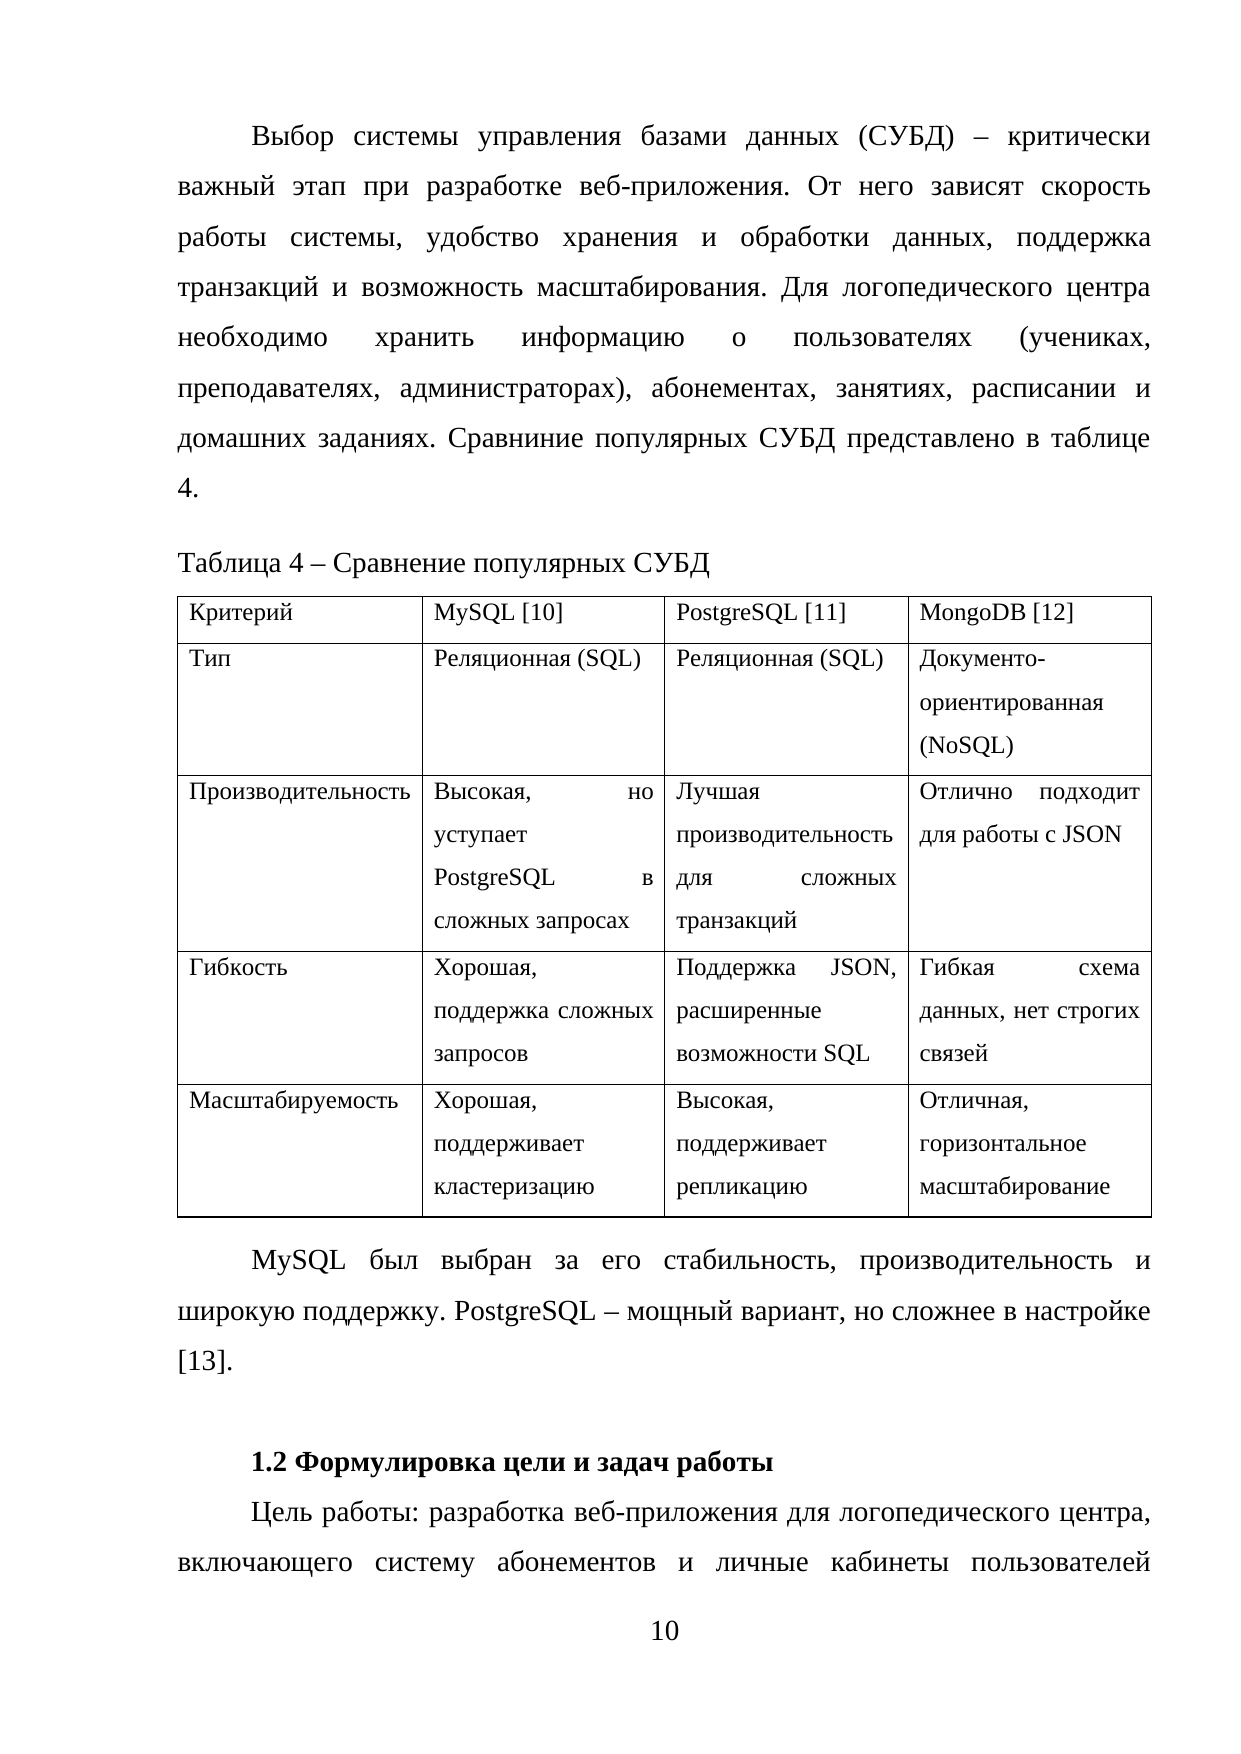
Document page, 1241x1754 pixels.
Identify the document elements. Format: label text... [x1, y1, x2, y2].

text Выбор системы управления базами данных (СУБД) – критически важный этап при разработке веб-приложения. От него зависят скорость работы системы, удобство хранения и обработки данных, поддержка транзакций и возможность масштабирования. Для логопедического центра необходимо хранить информацию о пользователях (учениках, преподавателях, администраторах), абонементах, занятиях, расписании и домашних заданиях. Сравниние популярных СУБД представлено в таблице 4. [177, 118, 1152, 504]
table_cell Гибкая схема данных, нет строгих связей [909, 952, 1151, 1084]
text Таблица 4 – Сравнение популярных СУБД [177, 546, 1152, 579]
table_cell Гибкость [178, 952, 422, 1084]
table_header MySQL [10] [423, 597, 664, 642]
table_cell Производительность [178, 776, 422, 951]
text MySQL был выбран за его стабильность, производительность и широкую поддержку. PostgreSQL – мощный вариант, но сложнее в настройке [13]. [177, 1242, 1152, 1377]
table_cell Лучшая производительность для сложных транзакций [665, 776, 908, 951]
table_cell Тип [178, 644, 422, 775]
table_cell Хорошая, поддержка сложных запросов [423, 952, 664, 1084]
table_cell Поддержка JSON, расширенные возможности SQL [665, 952, 908, 1084]
table_cell Высокая, поддерживает репликацию [665, 1085, 908, 1216]
table_cell Отличная, горизонтальное масштабирование [909, 1085, 1151, 1216]
table_cell Масштабируемость [178, 1085, 422, 1216]
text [177, 1494, 1152, 1578]
table_cell Реляционная (SQL) [423, 644, 664, 775]
table_cell Хорошая, поддерживает кластеризацию [423, 1085, 664, 1216]
table_header Критерий [178, 597, 422, 642]
table_cell Отлично подходит для работы с JSON [909, 776, 1151, 951]
table_cell Документо-ориентированная (NoSQL) [909, 644, 1151, 775]
table_cell Высокая, но уступает PostgreSQL в сложных запросах [423, 776, 664, 951]
table_header PostgreSQL [11] [665, 597, 908, 642]
table_header MongoDB [12] [909, 597, 1151, 642]
table_cell Реляционная (SQL) [665, 644, 908, 775]
subtitle Формулировка цели и задач работы [251, 1444, 1152, 1477]
